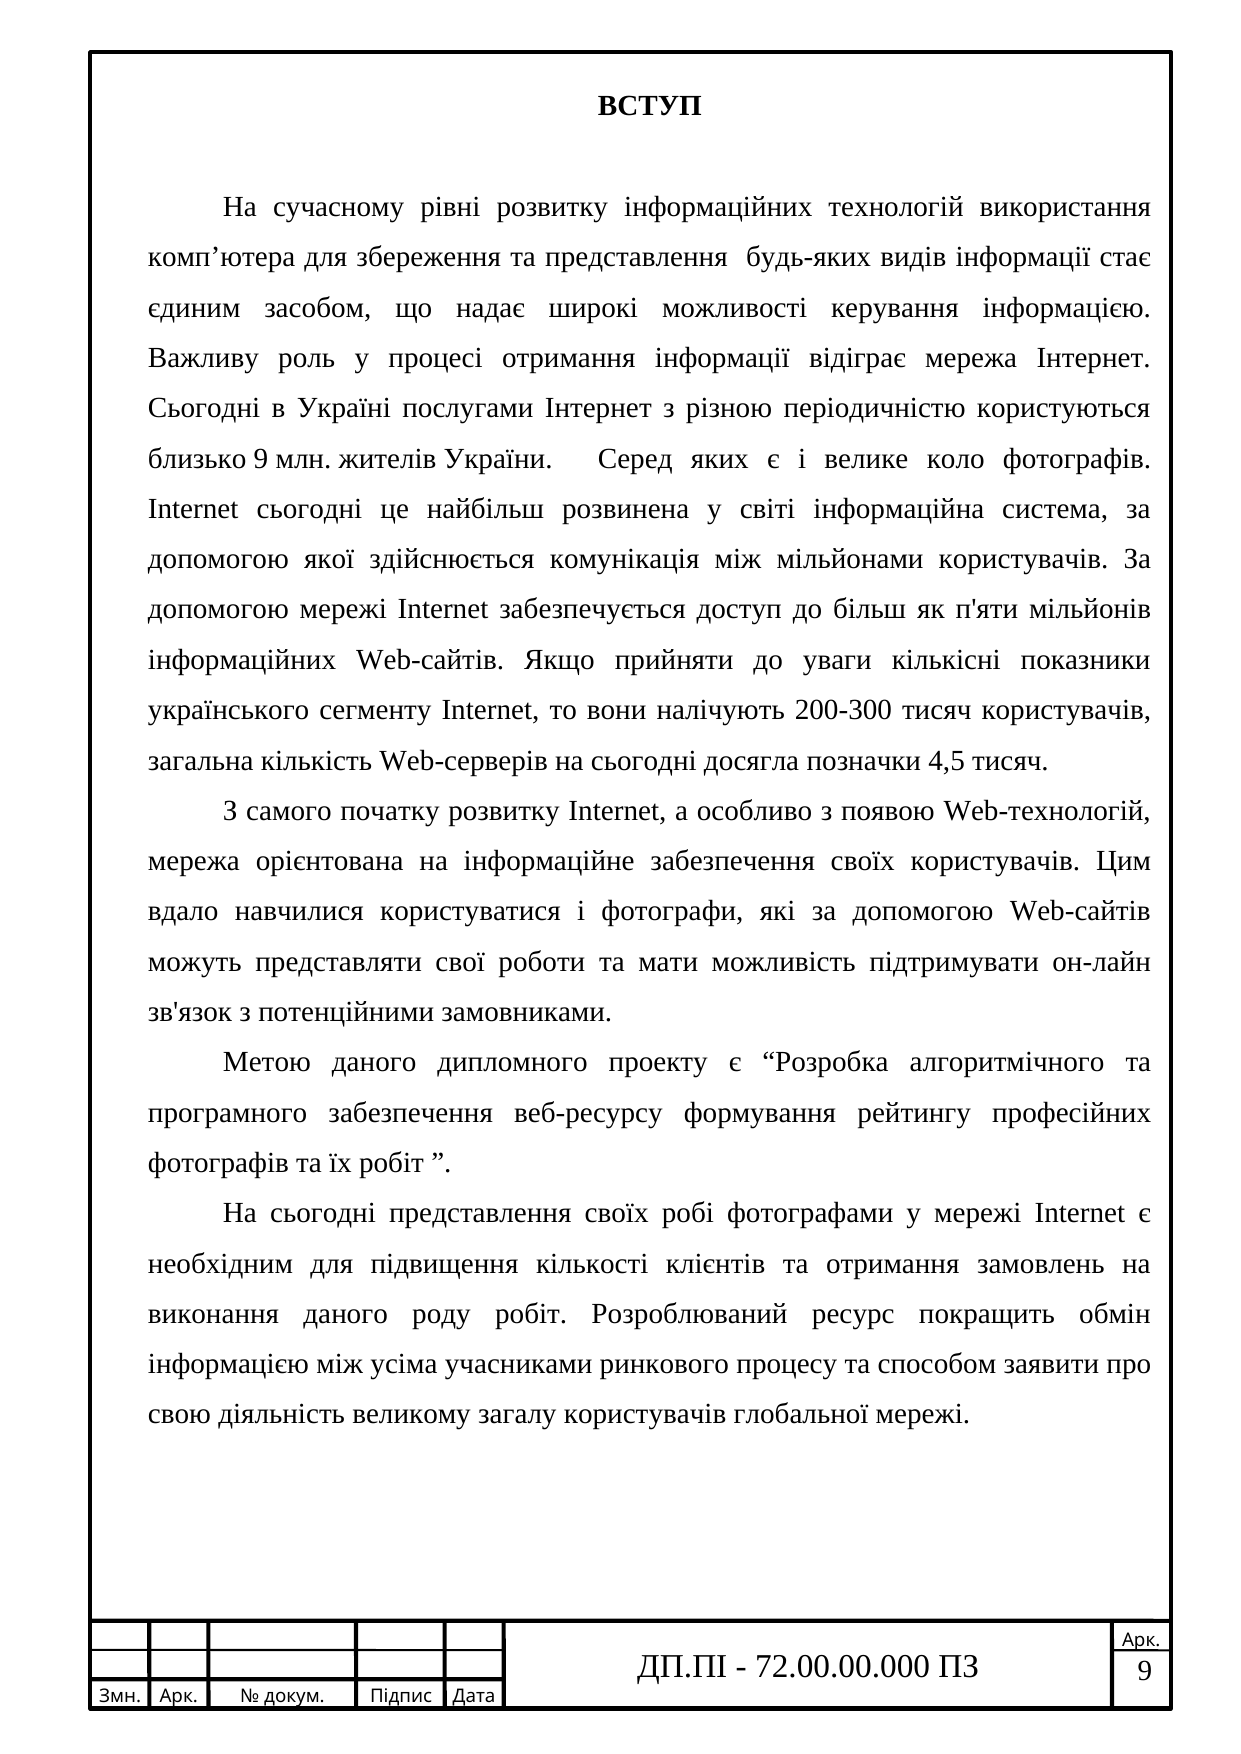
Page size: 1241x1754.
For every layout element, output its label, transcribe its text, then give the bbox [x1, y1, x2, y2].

subtitle ВСТУП [148, 88, 1152, 122]
text Метою даного дипломного проекту є “Розробка алгоритмічного та програмного забезпечення веб-ресурсу формування рейтингу професійних фотографів та їх робіт ”. [148, 1044, 1152, 1179]
text На сучасному рівні розвитку інформаційних технологій використання комп’ютера для збереження та представлення будь-яких видів інформації стає єдиним засобом, що надає широкі можливості керування інформацією. Важливу роль у процесі отримання інформації відіграє мережа Інтернет. Сьогодні в Україні послугами Інтернет з різною періодичністю користуються близько 9 млн. жителів України. Серед яких є і велике коло фотографів. Internet сьогодні це найбільш розвинена у світі інформаційна система, за допомогою якої здійснюється комунікація між мільйонами користувачів. За допомогою мережі Internet забезпечується доступ до більш як п'яти мільйонів інформаційних Web-сайтів. Якщо прийняти до уваги кількісні показники українського сегменту Internet, то вони налічують 200-300 тисяч користувачів, загальна кількість Web-серверів на сьогодні досягла позначки 4,5 тисяч. [148, 189, 1152, 776]
text З самого початку розвитку Internet, а особливо з появою Web-технологій, мережа орієнтована на інформаційне забезпечення своїх користувачів. Цим вдало навчилися користуватися і фотографи, які за допомогою Web-сайтів можуть представляти свої роботи та мати можливість підтримувати он-лайн зв'язок з потенційними замовниками. [148, 793, 1152, 1028]
text На сьогодні представлення своїх робі фотографами у мережі Internet є необхідним для підвищення кількості клієнтів та отримання замовлень на виконання даного роду робіт. Розроблюваний ресурс покращить обмін інформацією між усіма учасниками ринкового процесу та способом заявити про свою діяльність великому загалу користувачів глобальної мережі. [148, 1195, 1152, 1430]
